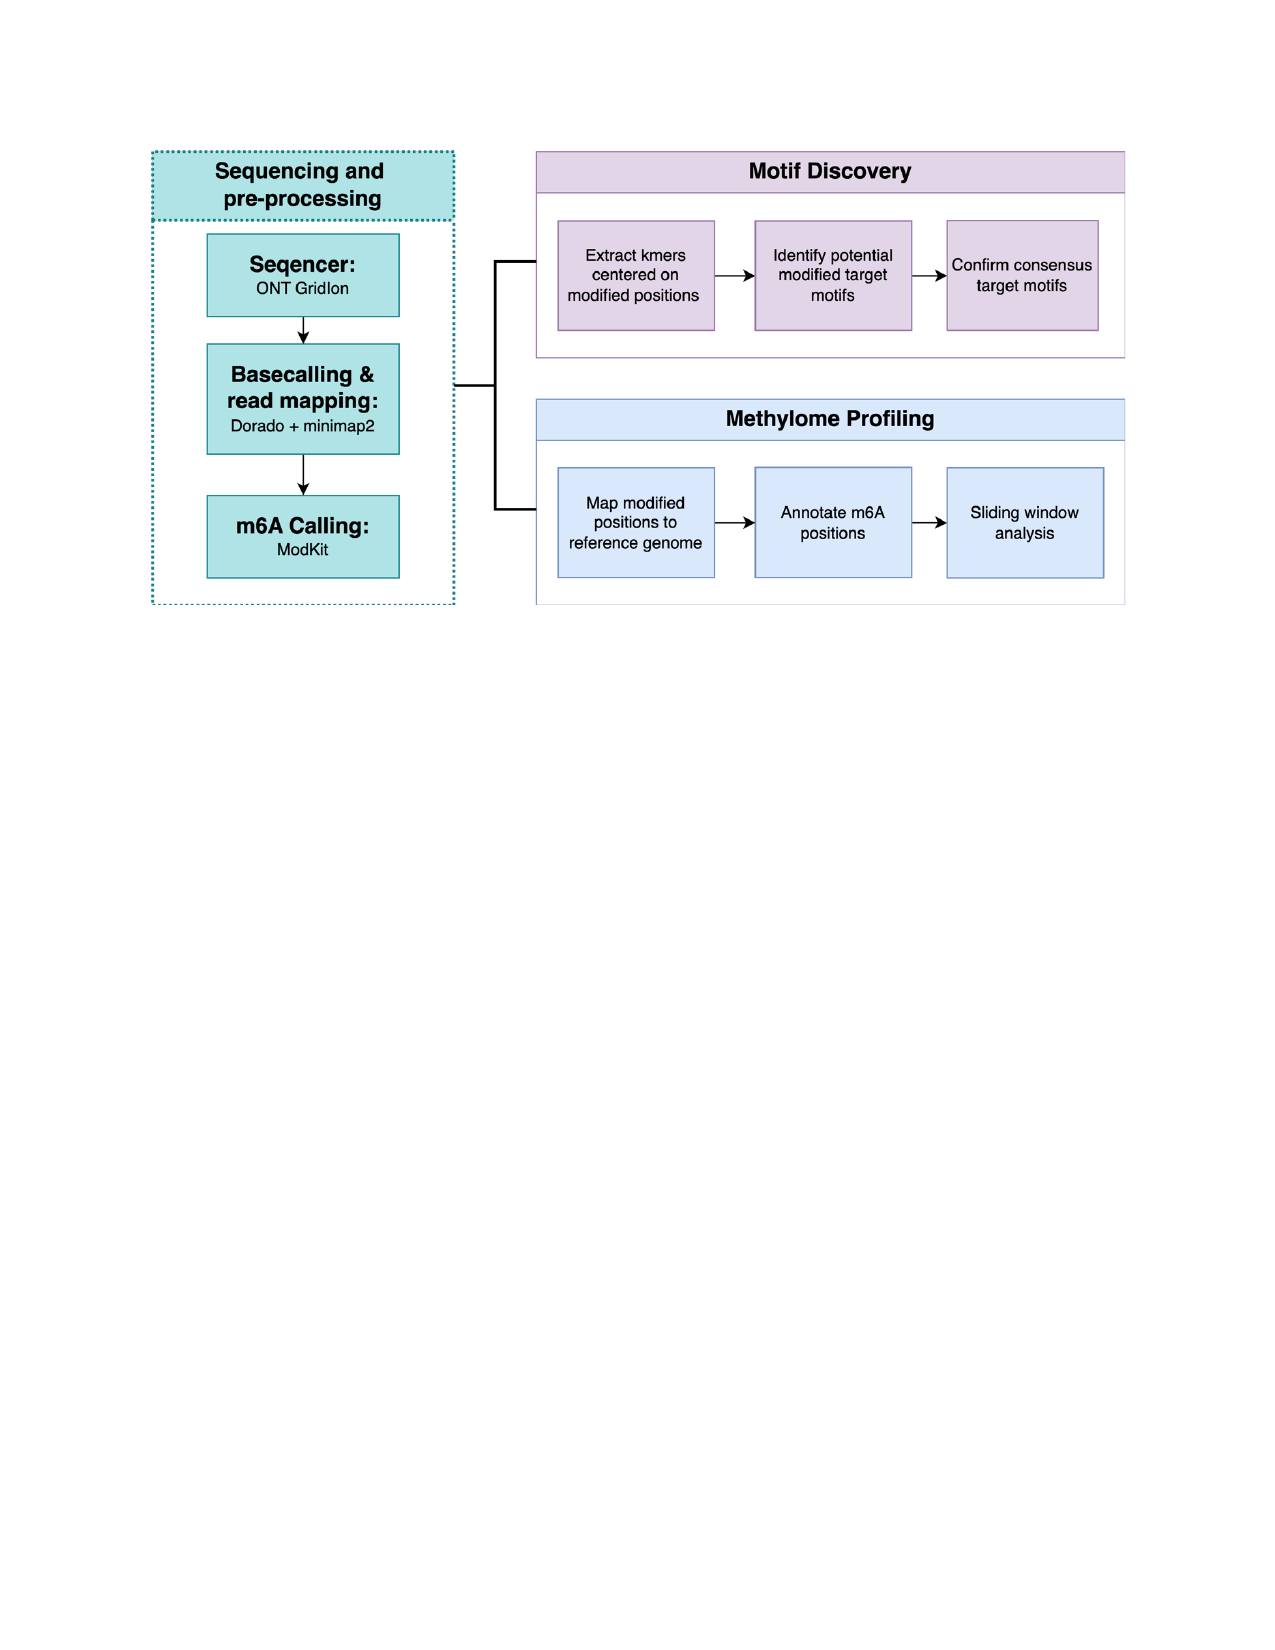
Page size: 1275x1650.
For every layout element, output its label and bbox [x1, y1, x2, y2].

picture [150, 150, 1125, 605]
